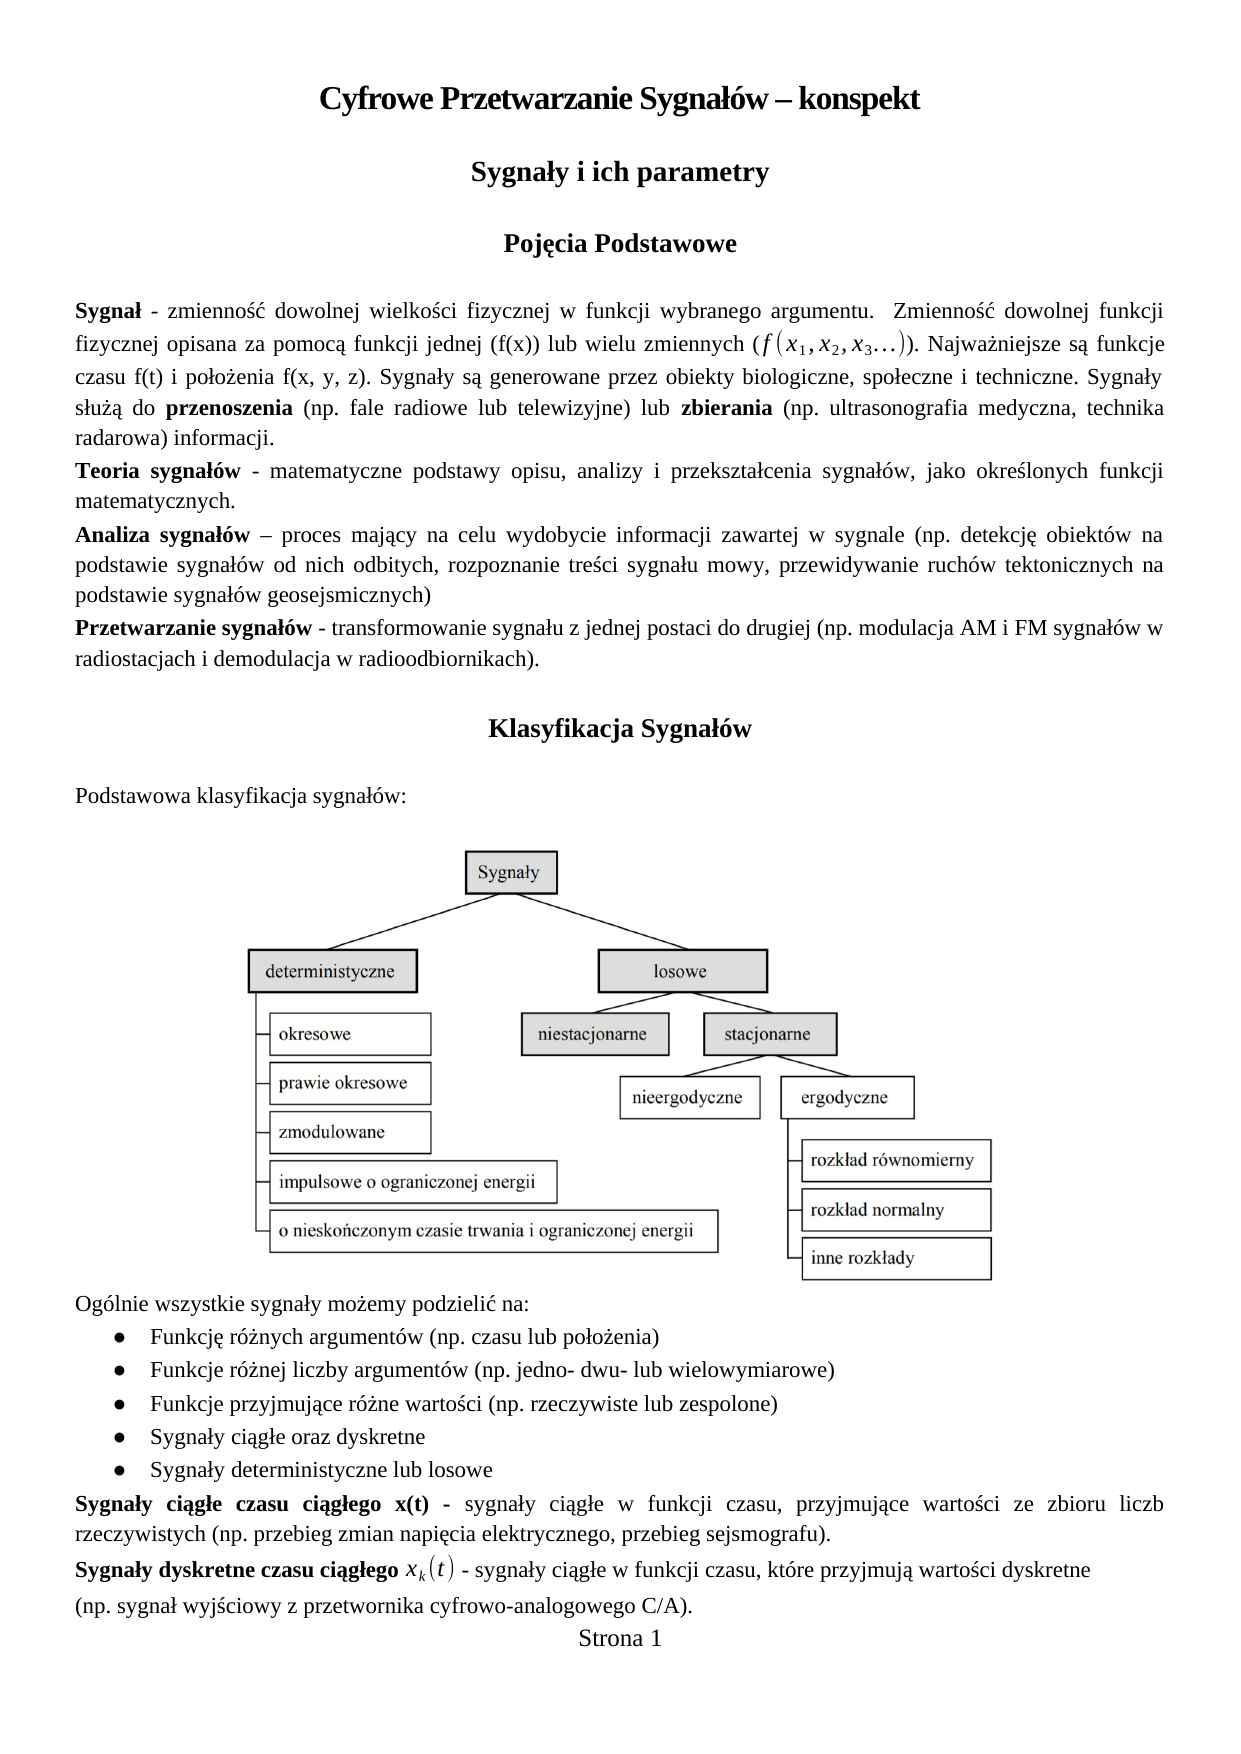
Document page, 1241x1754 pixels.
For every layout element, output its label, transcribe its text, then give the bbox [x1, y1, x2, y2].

subtitle Klasyfikacja Sygnałów [75, 712, 1165, 743]
text Sygnały ciągłe czasu ciągłego x(t) - sygnały ciągłe w funkcji czasu, przyjmujące wartości ze zbioru liczb rzeczywistych (np. przebieg zmian napięcia elektrycznego, przebieg sejsmografu). [75, 1489, 1165, 1546]
text Teoria sygnałów - matematyczne podstawy opisu, analizy i przekształcenia sygnałów, jako określonych funkcji matematycznych. [75, 457, 1165, 514]
text Sygnały dyskretne czasu ciągłego - sygnały ciągłe w funkcji czasu, które przyjmują wartości dyskretne [75, 1553, 1165, 1585]
text Przetwarzanie sygnałów - transformowanie sygnału z jednej postaci do drugiej (np. modulacja AM i FM sygnałów w radiostacjach i demodulacja w radioodbiornikach). [75, 614, 1165, 671]
subtitle Sygnały i ich parametry [75, 154, 1165, 187]
list Funkcję różnych argumentów (np. czasu lub położenia) [112, 1323, 1165, 1349]
text Analiza sygnałów – proces mający na celu wydobycie informacji zawartej w sygnale (np. detekcję obiektów na podstawie sygnałów od nich odbitych, rozpoznanie treści sygnału mowy, przewidywanie ruchów tektonicznych na podstawie sygnałów geosejsmicznych) [75, 521, 1165, 607]
title Cyfrowe Przetwarzanie Sygnałów – konspekt [75, 78, 1165, 116]
list Funkcje różnej liczby argumentów (np. jedno- dwu- lub wielowymiarowe) [112, 1356, 1165, 1383]
list Funkcje przyjmujące różne wartości (np. rzeczywiste lub zespolone) [112, 1389, 1165, 1416]
subtitle Pojęcia Podstawowe [75, 227, 1165, 258]
list Sygnały ciągłe oraz dyskretne [112, 1423, 1165, 1449]
text Podstawowa klasyfikacja sygnałów: [75, 782, 1165, 809]
list Sygnały deterministyczne lub losowe [112, 1456, 1165, 1483]
text Sygnał - zmienność dowolnej wielkości fizycznej w funkcji wybranego argumentu. Zmienność dowolnej funkcji fizycznej opisana za pomocą funkcji jednej (f(x)) lub wielu zmiennych (). Najważniejsze są funkcje czasu f(t) i położenia f(x, y, z). Sygnały są generowane przez obiekty biologiczne, społeczne i techniczne. Sygnały służą do przenoszenia (np. fale radiowe lub telewizyjne) lub zbierania (np. ultrasonografia medyczna, technika radarowa) informacji. [75, 297, 1165, 450]
text (np. sygnał wyjściowy z przetwornika cyfrowo-analogowego C/A). [75, 1592, 1165, 1618]
picture [247, 849, 994, 1283]
text Ogólnie wszystkie sygnały możemy podzielić na: [75, 1289, 1165, 1316]
